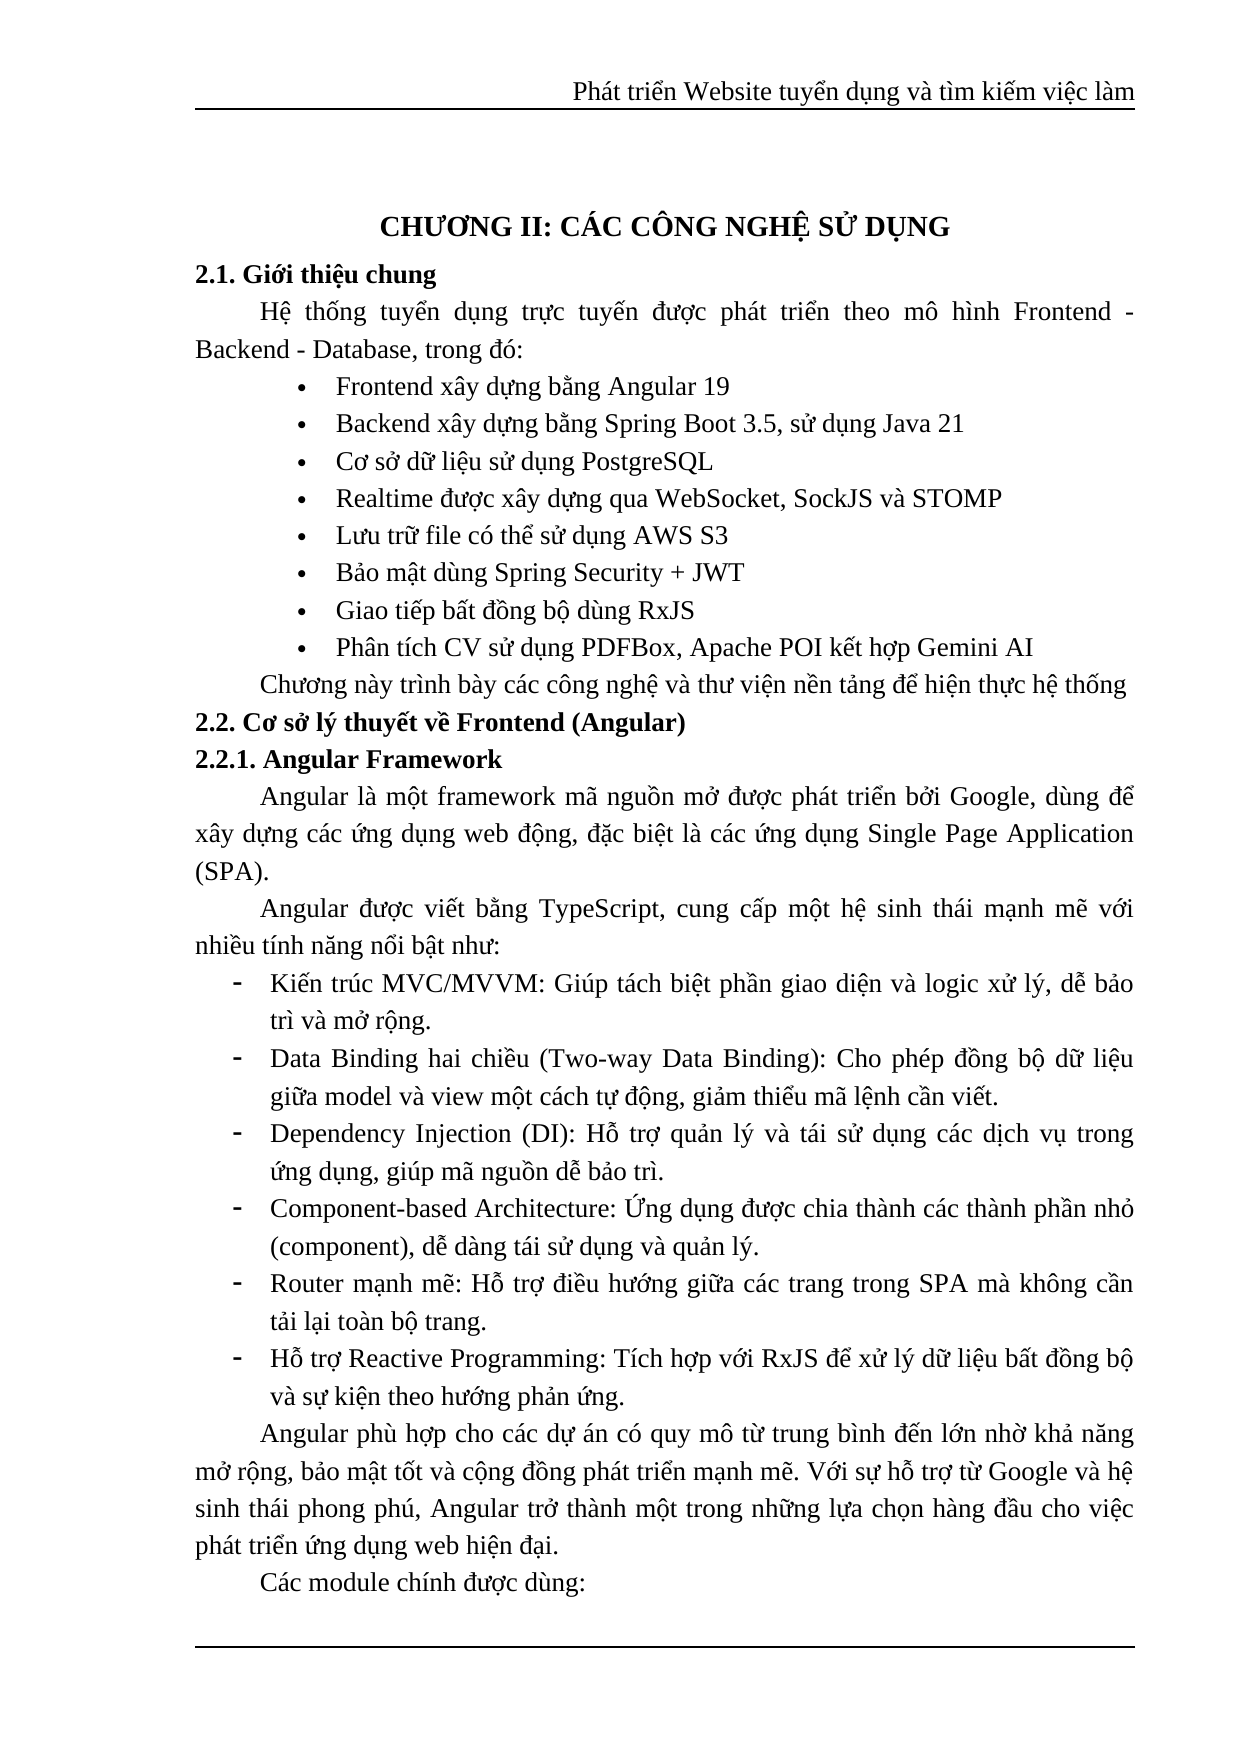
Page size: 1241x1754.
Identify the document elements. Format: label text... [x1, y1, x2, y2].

list Realtime được xây dựng qua WebSocket, SockJS và STOMP [298, 482, 1135, 513]
list Phân tích CV sử dụng PDFBox, Apache POI kết hợp Gemini AI [298, 631, 1135, 662]
text Angular là một framework mã nguồn mở được phát triển bởi Google, dùng để xây dựng các ứng dụng web động, đặc biệt là các ứng dụng Single Page Application (SPA). [195, 780, 1135, 886]
text Angular được viết bằng TypeScript, cung cấp một hệ sinh thái mạnh mẽ với nhiều tính năng nổi bật như: [195, 892, 1135, 961]
text Angular phù hợp cho các dự án có quy mô từ trung bình đến lớn nhờ khả năng mở rộng, bảo mật tốt và cộng đồng phát triển mạnh mẽ. Với sự hỗ trợ từ Google và hệ sinh thái phong phú, Angular trở thành một trong những lựa chọn hàng đầu cho việc phát triển ứng dụng web hiện đại. [195, 1417, 1135, 1560]
subtitle 2.1. Giới thiệu chung [195, 258, 1135, 289]
list Frontend xây dựng bằng Angular 19 [298, 370, 1135, 401]
list Backend xây dựng bằng Spring Boot 3.5, sử dụng Java 21 [298, 407, 1135, 438]
list Hỗ trợ Reactive Programming: Tích hợp với RxJS để xử lý dữ liệu bất đồng bộ và sự kiện theo hướng phản ứng. [232, 1342, 1135, 1411]
subtitle CHƯƠNG II: CÁC CÔNG NGHỆ SỬ DỤNG [195, 209, 1135, 243]
list Cơ sở dữ liệu sử dụng PostgreSQL [298, 444, 1135, 476]
list Kiến trúc MVC/MVVM: Giúp tách biệt phần giao diện và logic xử lý, dễ bảo trì và mở rộng. [232, 967, 1135, 1036]
list Bảo mật dùng Spring Security + JWT [298, 556, 1135, 588]
list Data Binding hai chiều (Two-way Data Binding): Cho phép đồng bộ dữ liệu giữa model và view một cách tự động, giảm thiểu mã lệnh cần viết. [232, 1042, 1135, 1111]
list Dependency Injection (DI): Hỗ trợ quản lý và tái sử dụng các dịch vụ trong ứng dụng, giúp mã nguồn dễ bảo trì. [232, 1117, 1135, 1186]
subtitle 2.2.1. Angular Framework [195, 743, 1135, 774]
subtitle 2.2. Cơ sở lý thuyết về Frontend (Angular) [195, 706, 1135, 737]
list Lưu trữ file có thể sử dụng AWS S3 [298, 519, 1135, 550]
list Router mạnh mẽ: Hỗ trợ điều hướng giữa các trang trong SPA mà không cần tải lại toàn bộ trang. [232, 1267, 1135, 1336]
text Hệ thống tuyển dụng trực tuyến được phát triển theo mô hình Frontend - Backend - Database, trong đó: [195, 295, 1135, 364]
text Các module chính được dùng: [195, 1566, 1135, 1598]
list Giao tiếp bất đồng bộ dùng RxJS [298, 594, 1135, 625]
text Chương này trình bày các công nghệ và thư viện nền tảng để hiện thực hệ thống [195, 668, 1135, 699]
list Component-based Architecture: Ứng dụng được chia thành các thành phần nhỏ (component), dễ dàng tái sử dụng và quản lý. [232, 1192, 1135, 1261]
